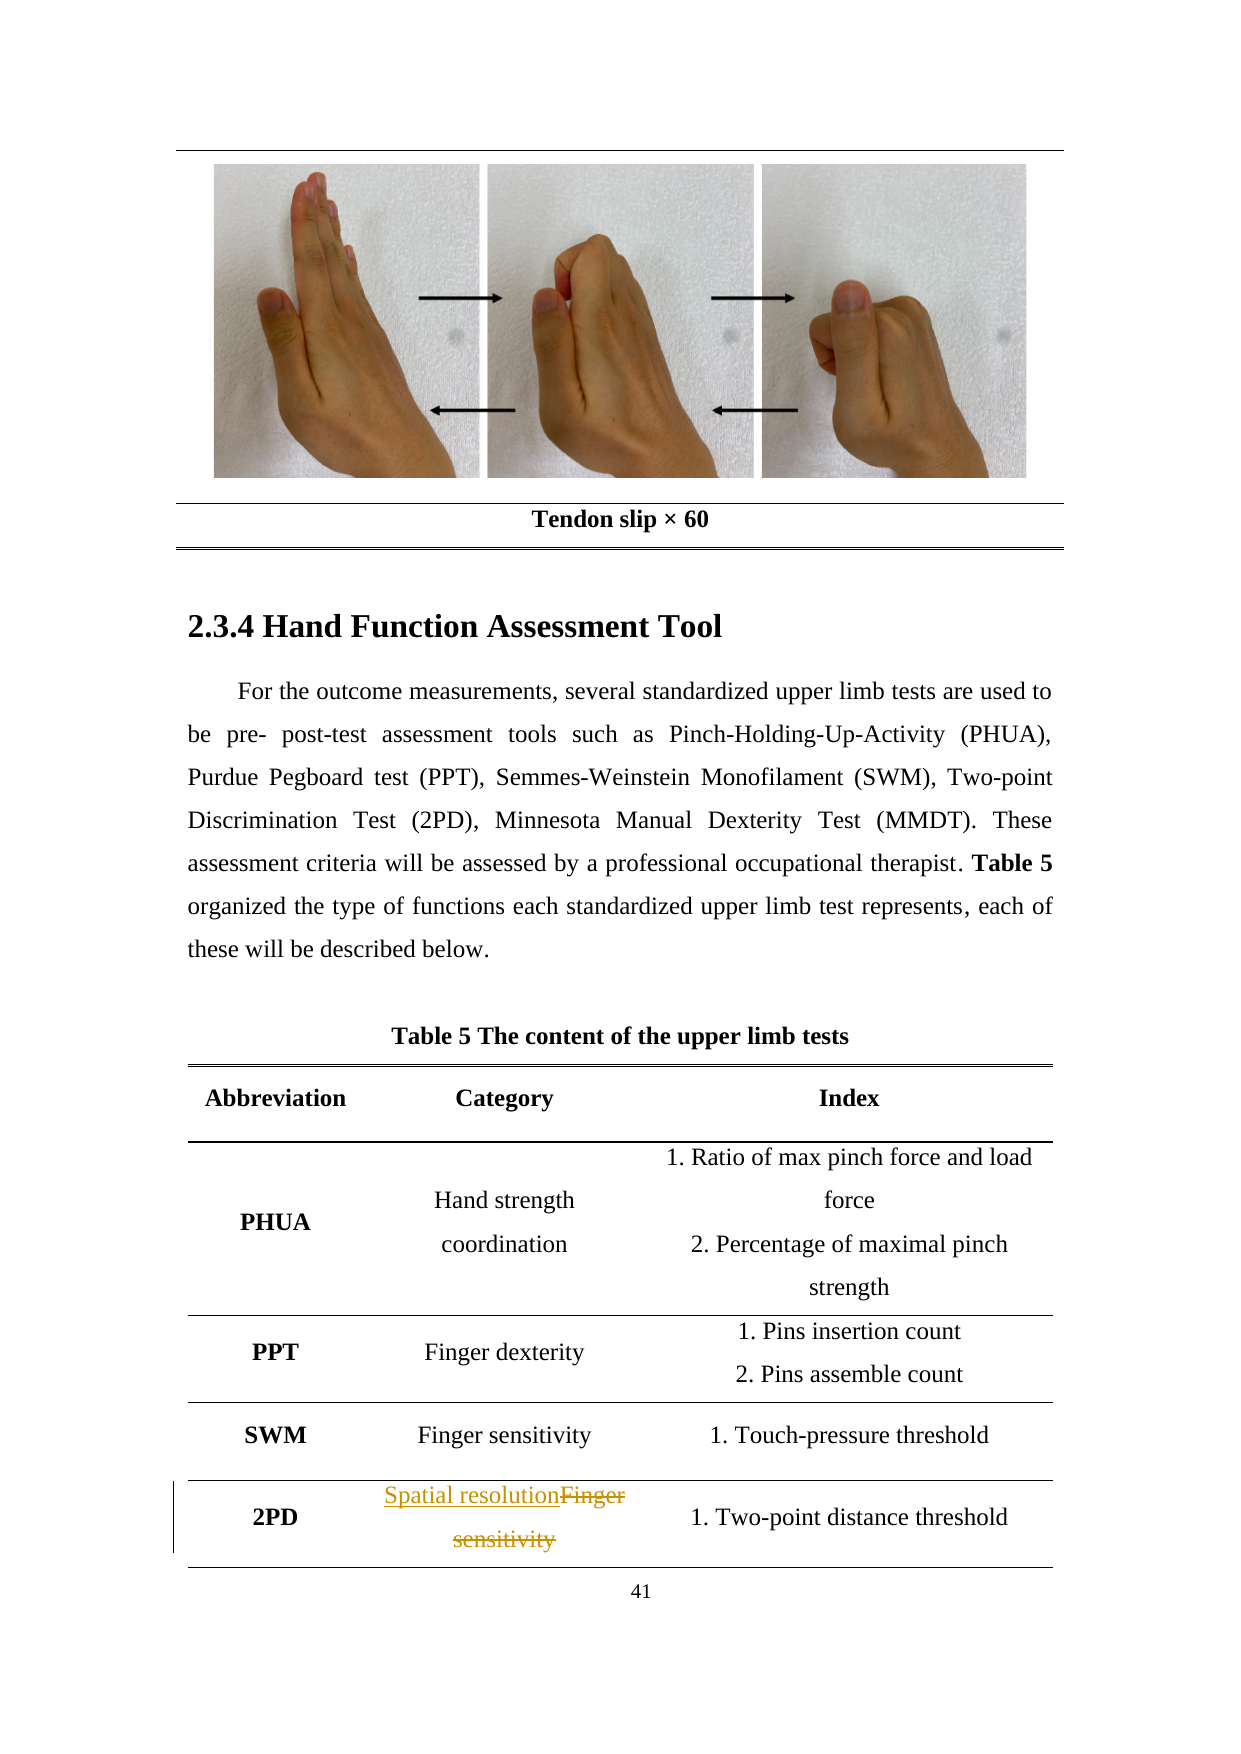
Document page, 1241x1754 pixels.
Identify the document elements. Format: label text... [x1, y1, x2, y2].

table_cell Two-point distance threshold [646, 1481, 1053, 1567]
table_cell 1. Ratio of max pinch force and load force 2. Percentage of maximal pinch strength [646, 1143, 1053, 1315]
subtitle 2.3.4 Hand Function Assessment Tool [187, 606, 1053, 644]
text Table 5 The content of the upper limb tests [187, 1021, 1053, 1049]
table_cell PPT [188, 1316, 363, 1402]
table_cell Pins insertion count Pins assemble count [646, 1316, 1053, 1402]
table_header Abbreviation [188, 1067, 363, 1141]
table_cell Finger dexterity [363, 1316, 646, 1402]
picture [213, 164, 1027, 478]
table_cell Finger sensitivity [363, 1403, 646, 1479]
table_cell Hand strength coordination [363, 1143, 646, 1315]
table_header Index [646, 1067, 1053, 1141]
table_cell SWM [188, 1403, 363, 1479]
table_header Category [363, 1067, 646, 1141]
table_cell [176, 151, 1064, 503]
text For the outcome measurements, several standardized upper limb tests are used to be pre- post-test assessment tools such as Pinch-Holding-Up-Activity (PHUA), Purdue Pegboard test (PPT), Semmes-Weinstein Monofilament (SWM), Two-point Discrimination Test (2PD), Minnesota Manual Dexterity Test (MMDT). These assessment criteria will be assessed by a professional occupational therapist. Table 5 organized the type of functions each standardized upper limb test represents, each of these will be described below. [187, 676, 1053, 963]
table_cell 2PD [188, 1481, 363, 1567]
table_cell 1. Touch-pressure threshold [646, 1403, 1053, 1479]
table_cell Tendon slip × 60 [176, 504, 1064, 547]
table_cell [363, 1481, 646, 1567]
table_cell PHUA [188, 1143, 363, 1315]
